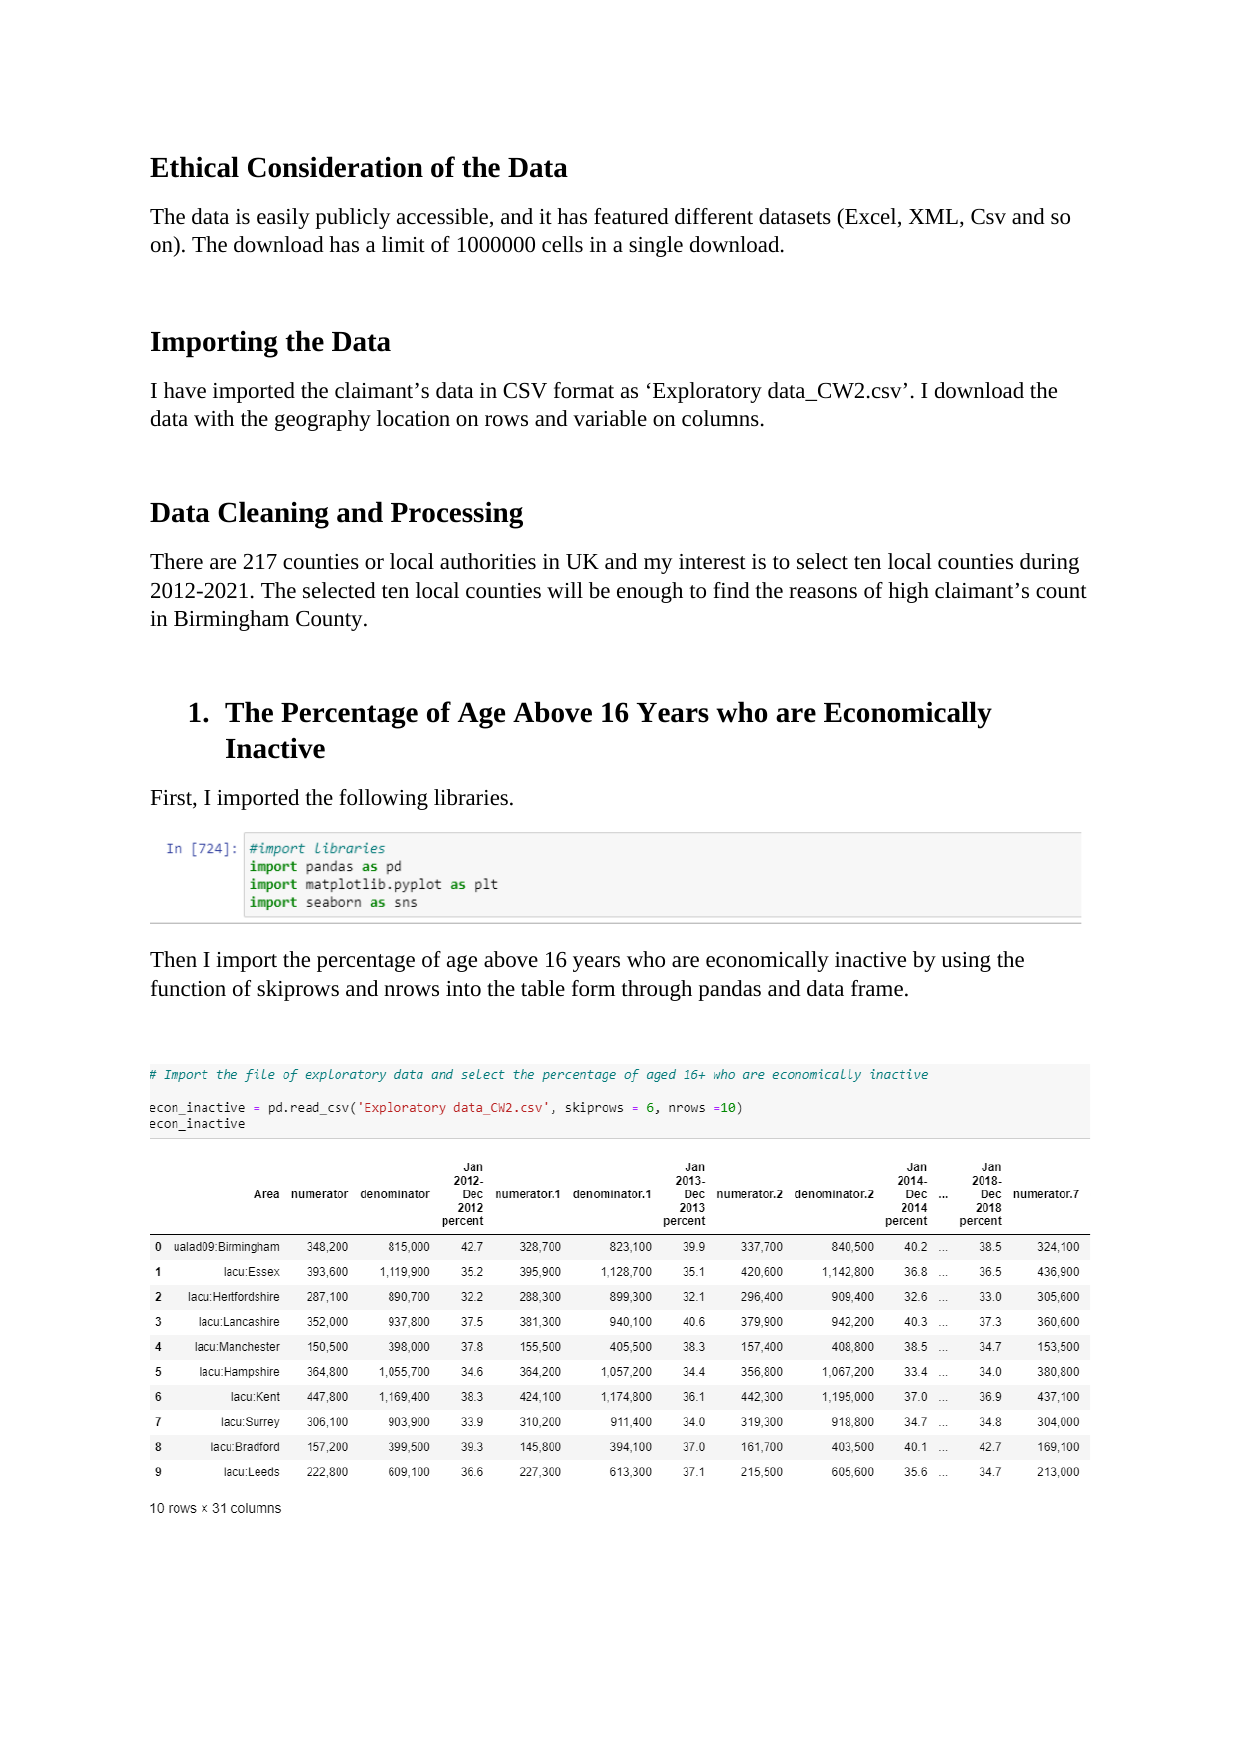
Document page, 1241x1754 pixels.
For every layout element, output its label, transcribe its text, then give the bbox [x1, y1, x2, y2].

text Then I import the percentage of age above 16 years who are economically inactive by using the function of skiprows and nrows into the table form through pandas and data frame. [150, 946, 1090, 1001]
picture [150, 829, 1082, 928]
text Ethical Consideration of the Data [150, 150, 1090, 183]
list The Percentage of Age Above 16 Years who are Economically Inactive [187, 695, 1090, 765]
text The data is easily publicly accessible, and it has featured different datasets (Excel, XML, Csv and so on). The download has a limit of 1000000 cells in a single download. [150, 203, 1090, 258]
text There are 217 counties or local authorities in UK and my interest is to select ten local counties during 2012-2021. The selected ten local counties will be enough to find the reasons of high claimant’s count in Birmingham County. [150, 548, 1090, 632]
text Importing the Data [150, 324, 1090, 358]
text First, I imported the following libraries. [150, 784, 1090, 811]
picture [150, 1064, 1091, 1518]
text Data Cleaning and Processing [150, 496, 1090, 529]
text I have imported the claimant’s data in CSV format as ‘Exploratory data_CW2.csv’. I download the data with the geography location on rows and variable on columns. [150, 377, 1090, 432]
